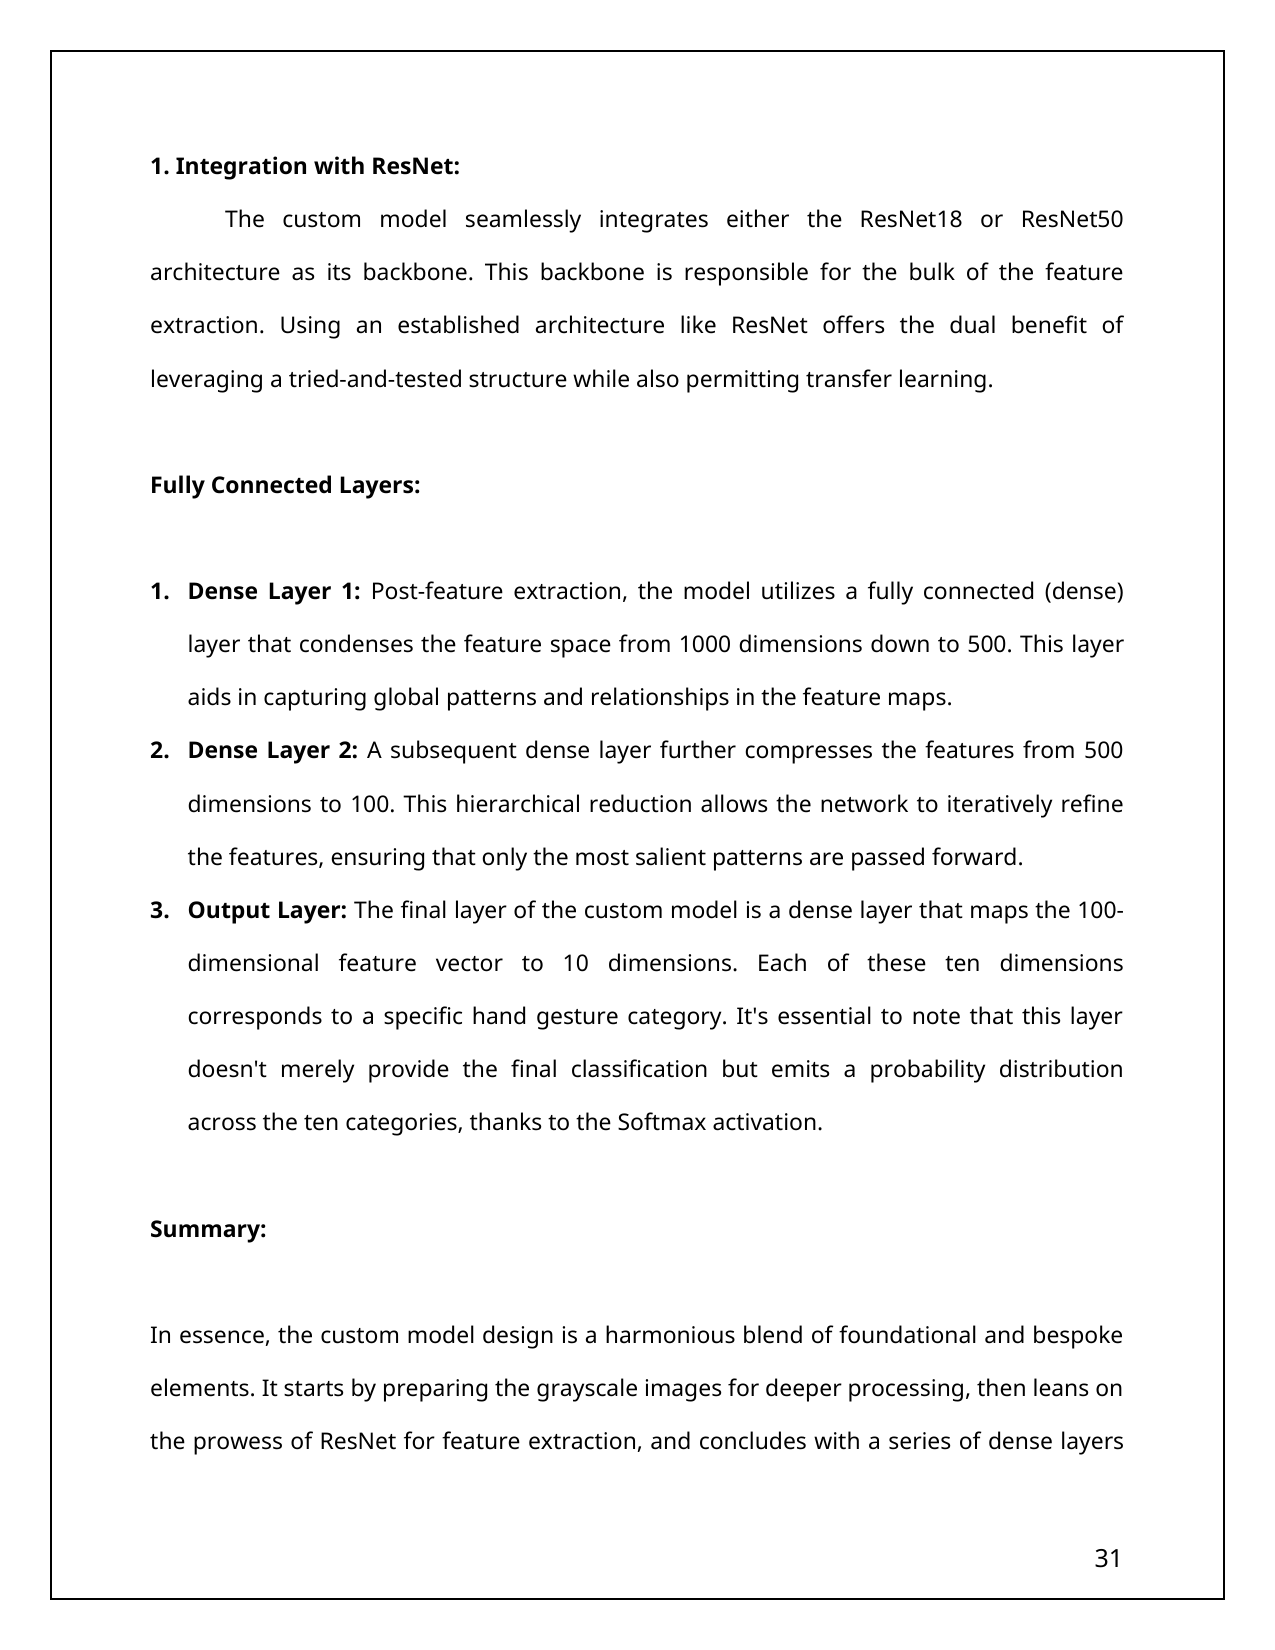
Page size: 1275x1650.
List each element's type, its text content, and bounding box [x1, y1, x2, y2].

list Dense Layer 2: A subsequent dense layer further compresses the features from 500 dimensions to 100. This hierarchical reduction allows the network to iteratively refine the features, ensuring that only the most salient patterns are passed forward. [150, 734, 1125, 872]
text Fully Connected Layers: [150, 469, 1125, 500]
list Dense Layer 1: Post-feature extraction, the model utilizes a fully connected (dense) layer that condenses the feature space from 1000 dimensions down to 500. This layer aids in capturing global patterns and relationships in the feature maps. [150, 575, 1125, 712]
list Output Layer: The final layer of the custom model is a dense layer that maps the 100-dimensional feature vector to 10 dimensions. Each of these ten dimensions corresponds to a specific hand gesture category. It's essential to note that this layer doesn't merely provide the final classification but emits a probability distribution across the ten categories, thanks to the Softmax activation. [150, 894, 1125, 1137]
text Summary: [150, 1212, 1125, 1244]
text The custom model seamlessly integrates either the ResNet18 or ResNet50 architecture as its backbone. This backbone is responsible for the bulk of the feature extraction. Using an established architecture like ResNet offers the dual benefit of leveraging a tried-and-tested structure while also permitting transfer learning. [150, 203, 1125, 394]
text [150, 1319, 1125, 1456]
text 1. Integration with ResNet: [150, 150, 1125, 181]
